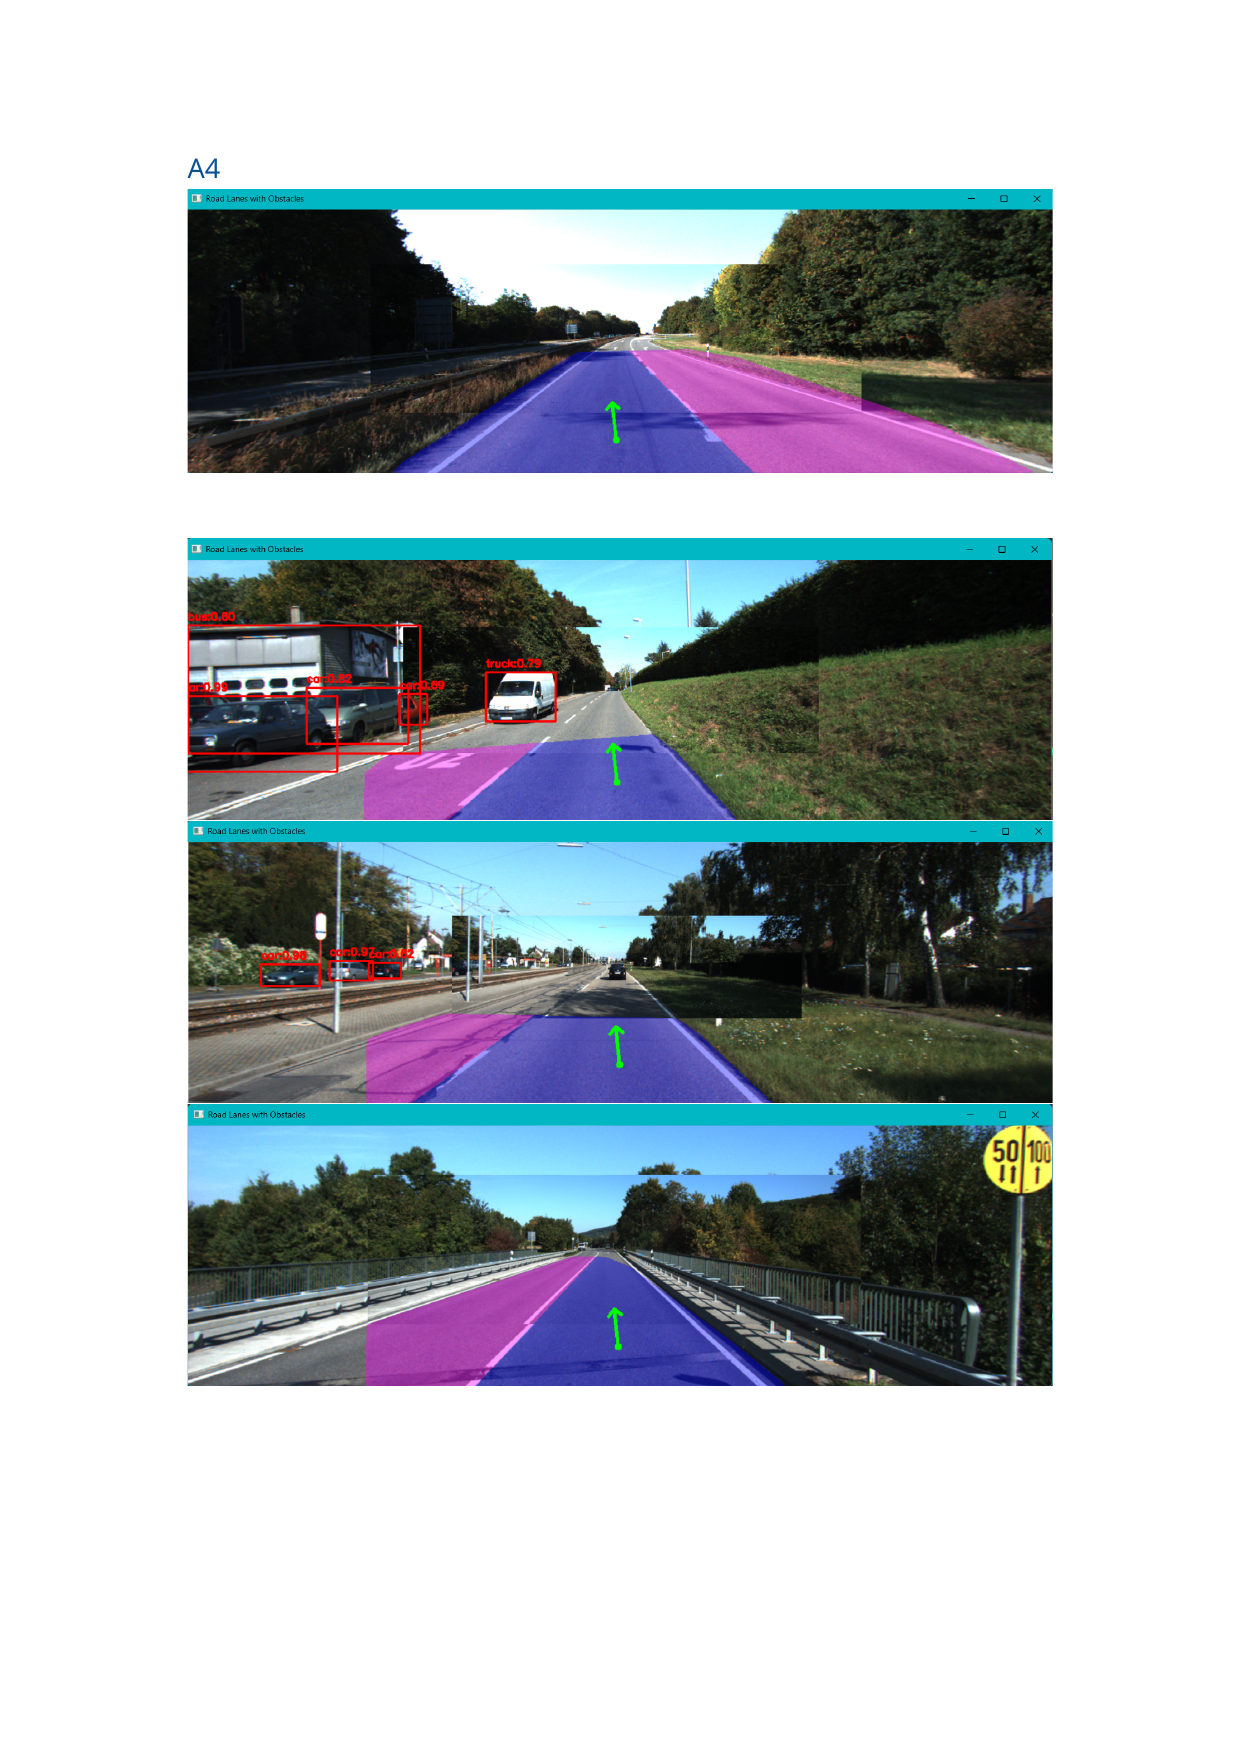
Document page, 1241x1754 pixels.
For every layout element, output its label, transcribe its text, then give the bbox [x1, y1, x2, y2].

subtitle A4 [187, 150, 1053, 187]
picture [187, 821, 1053, 1103]
picture [187, 189, 1053, 473]
picture [187, 538, 1053, 820]
picture [187, 1104, 1053, 1386]
